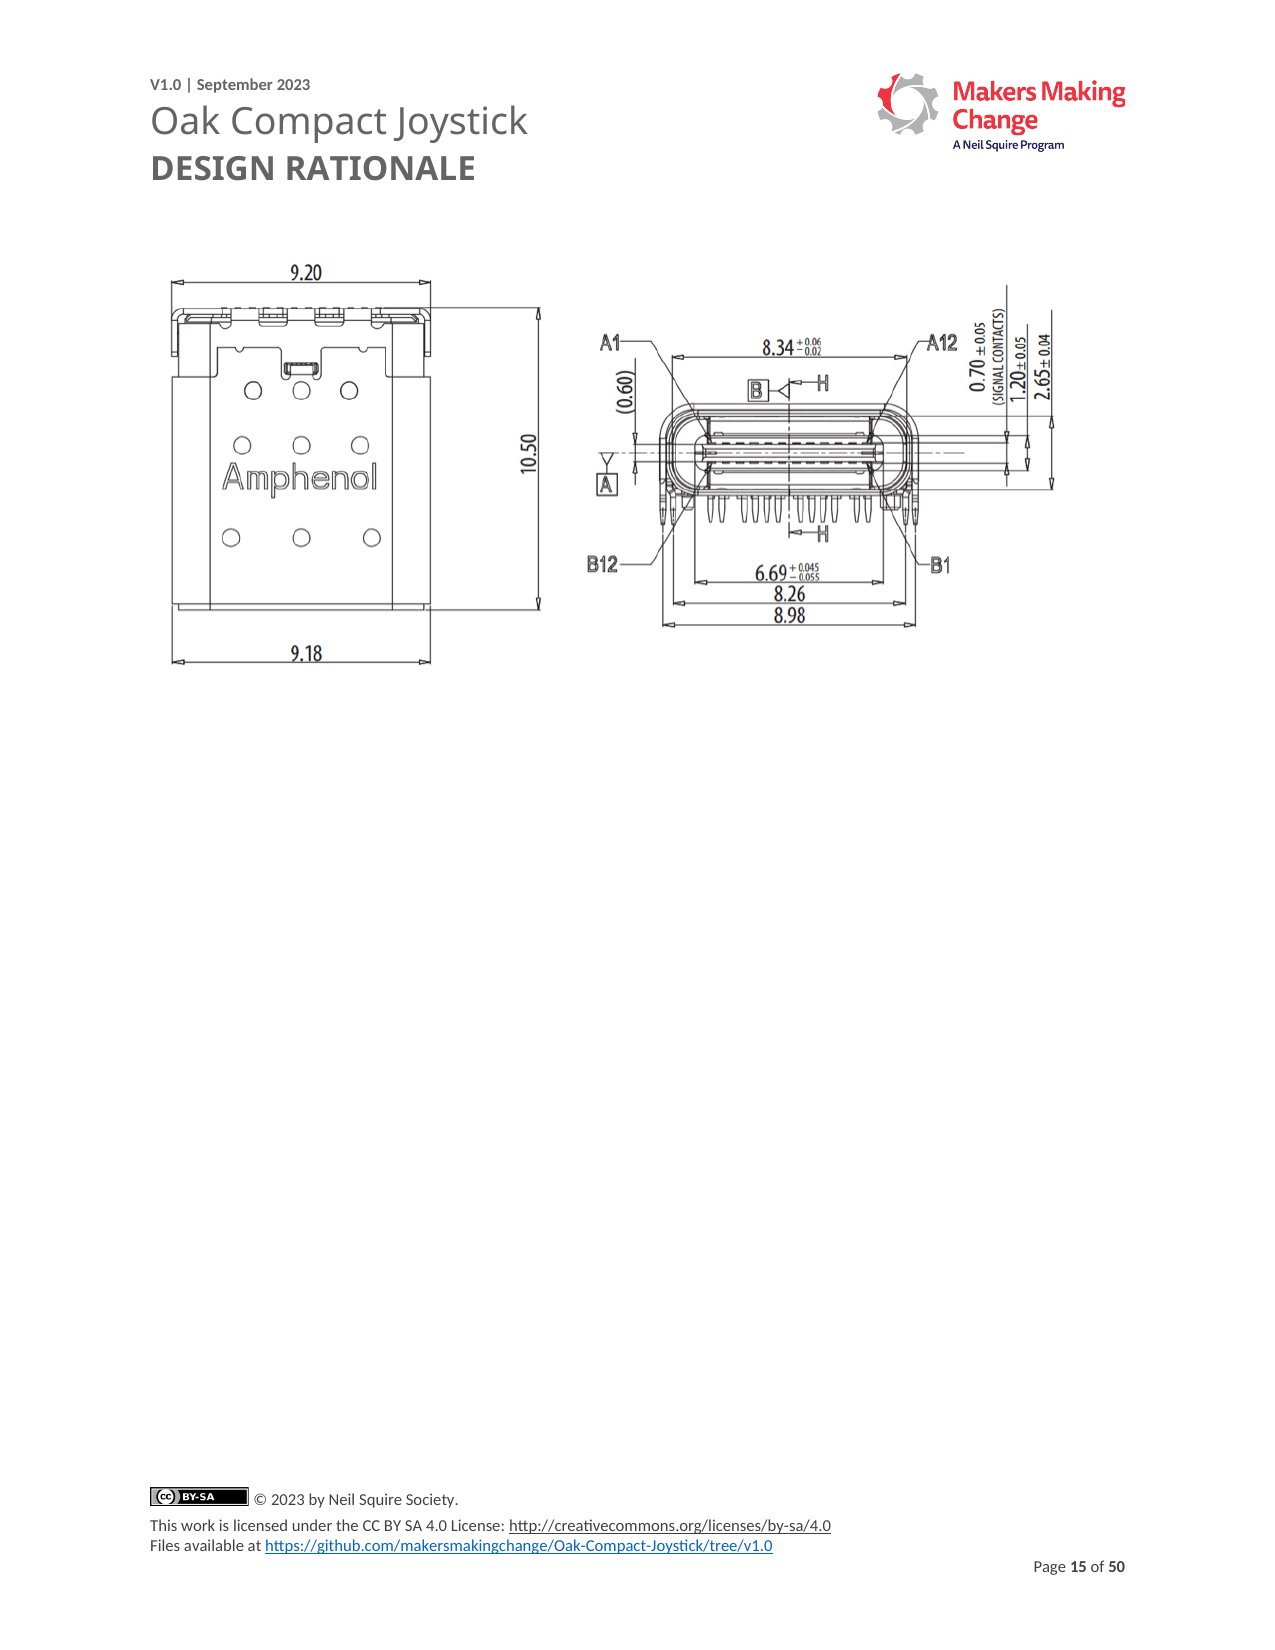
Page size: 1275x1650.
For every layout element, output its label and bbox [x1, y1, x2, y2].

picture [877, 73, 1125, 152]
picture [150, 218, 1074, 688]
picture [150, 1487, 249, 1506]
